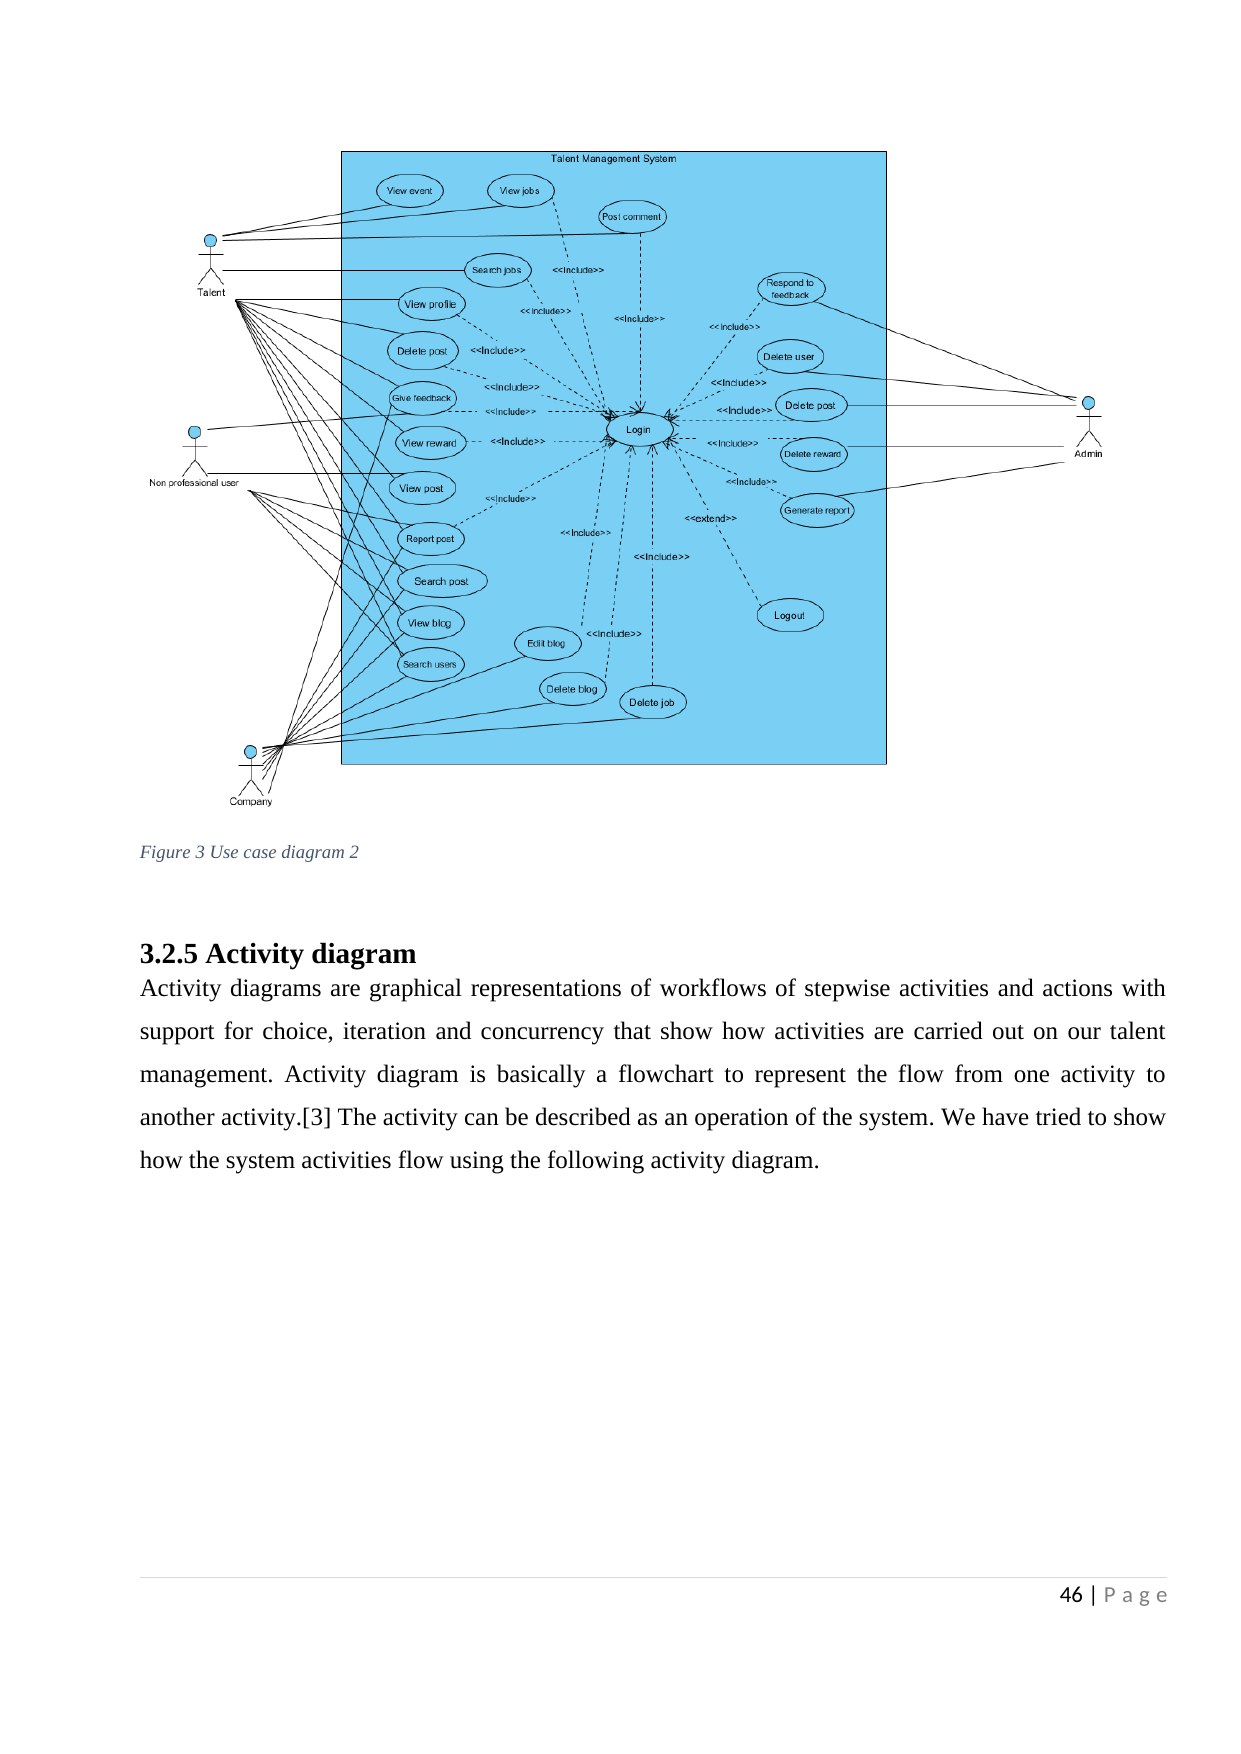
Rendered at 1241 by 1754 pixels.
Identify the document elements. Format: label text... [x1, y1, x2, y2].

picture [139, 150, 1115, 811]
text Figure 3 Use case diagram 2 [139, 841, 1167, 863]
text Activity diagrams are graphical representations of workflows of stepwise activities and actions with support for choice, iteration and concurrency that show how activities are carried out on our talent management. Activity diagram is basically a flowchart to represent the flow from one activity to another activity.[3] The activity can be described as an operation of the system. We have tried to show how the system activities flow using the following activity diagram. [139, 973, 1167, 1174]
subtitle 3.2.5 Activity diagram [139, 937, 1167, 970]
